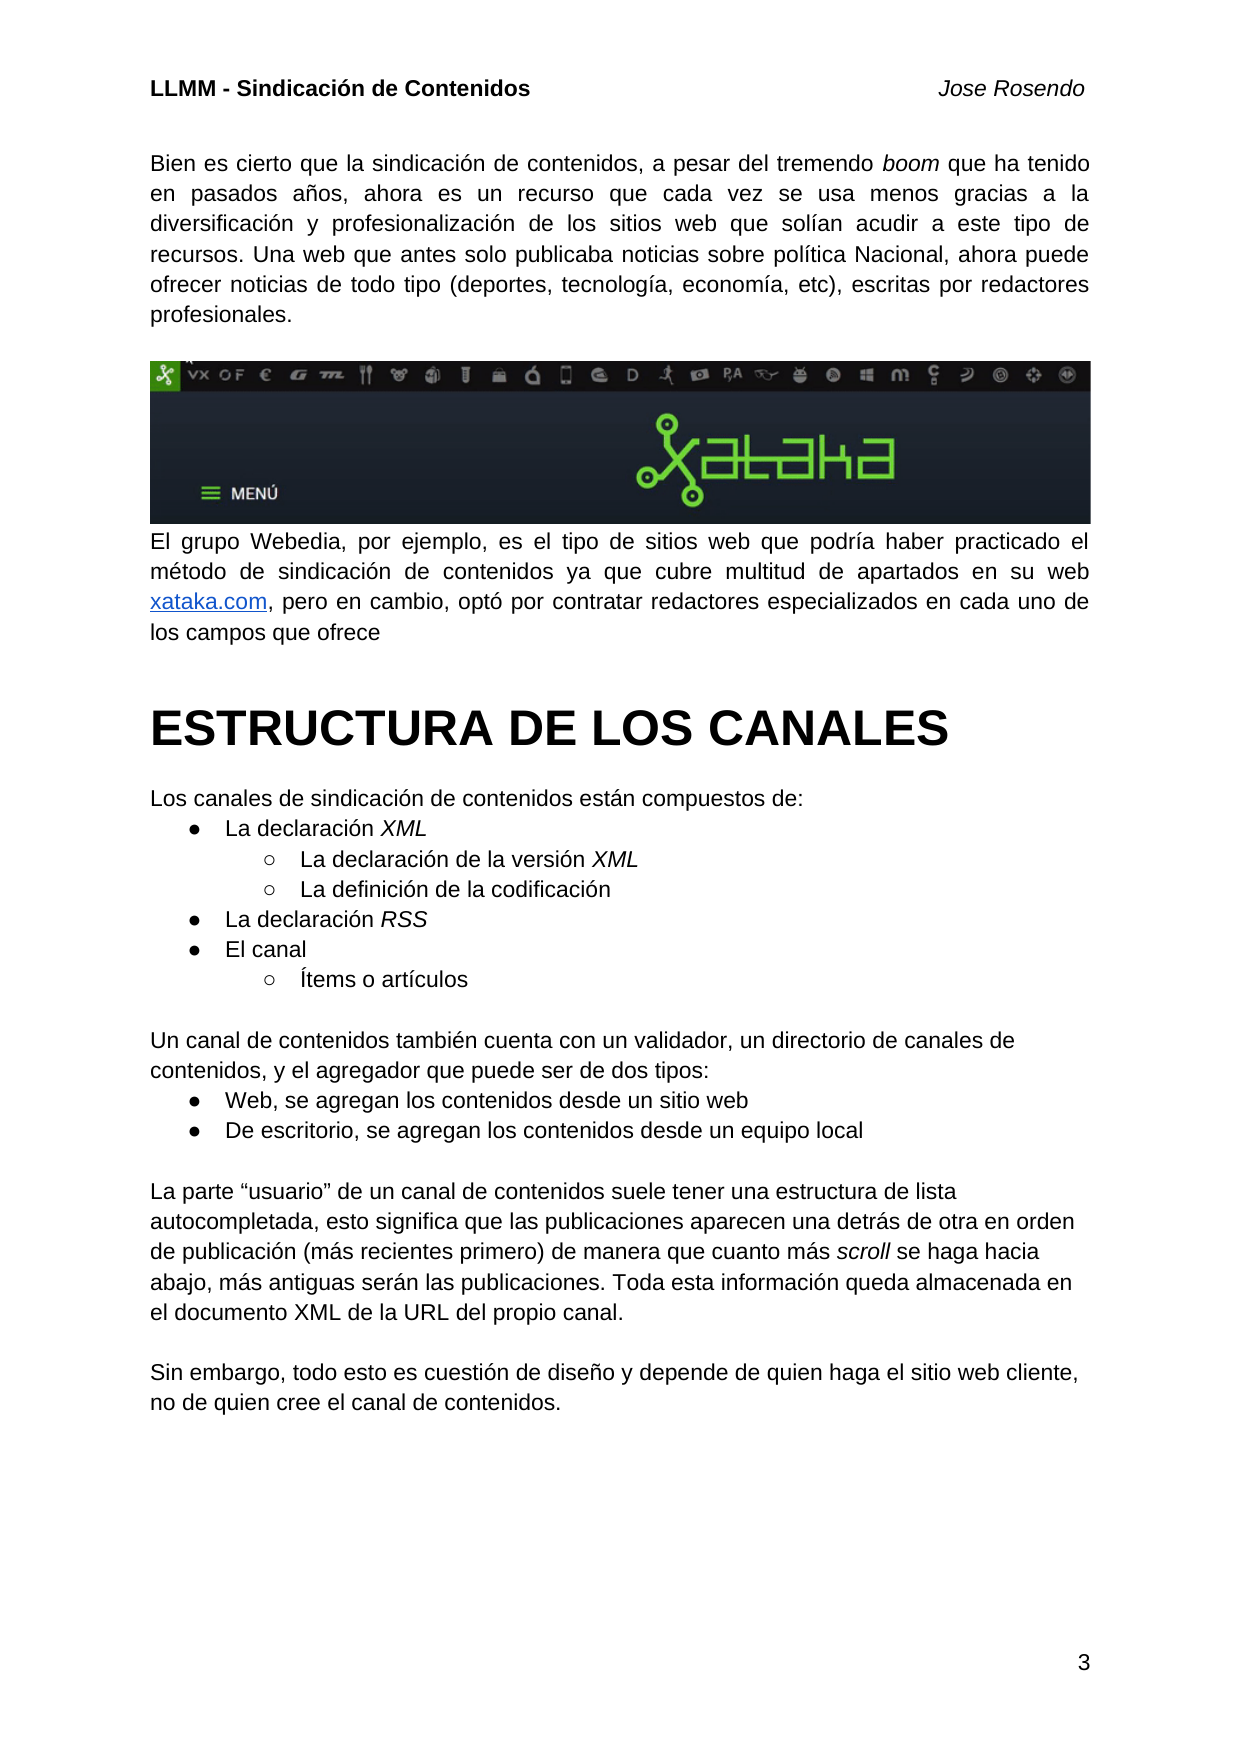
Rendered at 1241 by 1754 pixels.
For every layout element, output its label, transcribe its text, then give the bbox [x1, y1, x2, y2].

text La parte “usuario” de un canal de contenidos suele tener una estructura de lista autocompletada, esto significa que las publicaciones aparecen una detrás de otra en orden de publicación (más recientes primero) de manera que cuanto más scroll se haga hacia abajo, más antiguas serán las publicaciones. Toda esta información queda almacenada en el documento XML de la URL del propio canal. [150, 1178, 1090, 1325]
text Sin embargo, todo esto es cuestión de diseño y depende de quien haga el sitio web cliente, no de quien cree el canal de contenidos. [150, 1359, 1090, 1416]
list La declaración XML [187, 815, 1090, 842]
text Un canal de contenidos también cuenta con un validador, un directorio de canales de contenidos, y el agregador que puede ser de dos tipos: [150, 1027, 1090, 1083]
subtitle ESTRUCTURA DE LOS CANALES [150, 709, 1090, 755]
list La definición de la codificación [262, 876, 1090, 902]
list Ítems o artículos [262, 966, 1090, 993]
list El canal [187, 936, 1090, 963]
text Bien es cierto que la sindicación de contenidos, a pesar del tremendo boom que ha tenido en pasados años, ahora es un recurso que cada vez se usa menos gracias a la diversificación y profesionalización de los sitios web que solían acudir a este tipo de recursos. Una web que antes solo publicaba noticias sobre política Nacional, ahora puede ofrecer noticias de todo tipo (deportes, tecnología, economía, etc), escritas por redactores profesionales. [150, 150, 1090, 327]
list La declaración de la versión XML [262, 846, 1090, 872]
text El grupo Webedia, por ejemplo, es el tipo de sitios web que podría haber practicado el método de sindicación de contenidos ya que cubre multitud de apartados en su web xataka.com, pero en cambio, optó por contratar redactores especializados en cada uno de los campos que ofrece [150, 528, 1090, 645]
list De escritorio, se agregan los contenidos desde un equipo local [187, 1117, 1090, 1144]
list Web, se agregan los contenidos desde un sitio web [187, 1087, 1090, 1114]
text Los canales de sindicación de contenidos están compuestos de: [150, 785, 1090, 812]
list La declaración RSS [187, 906, 1090, 932]
picture [150, 361, 1091, 524]
